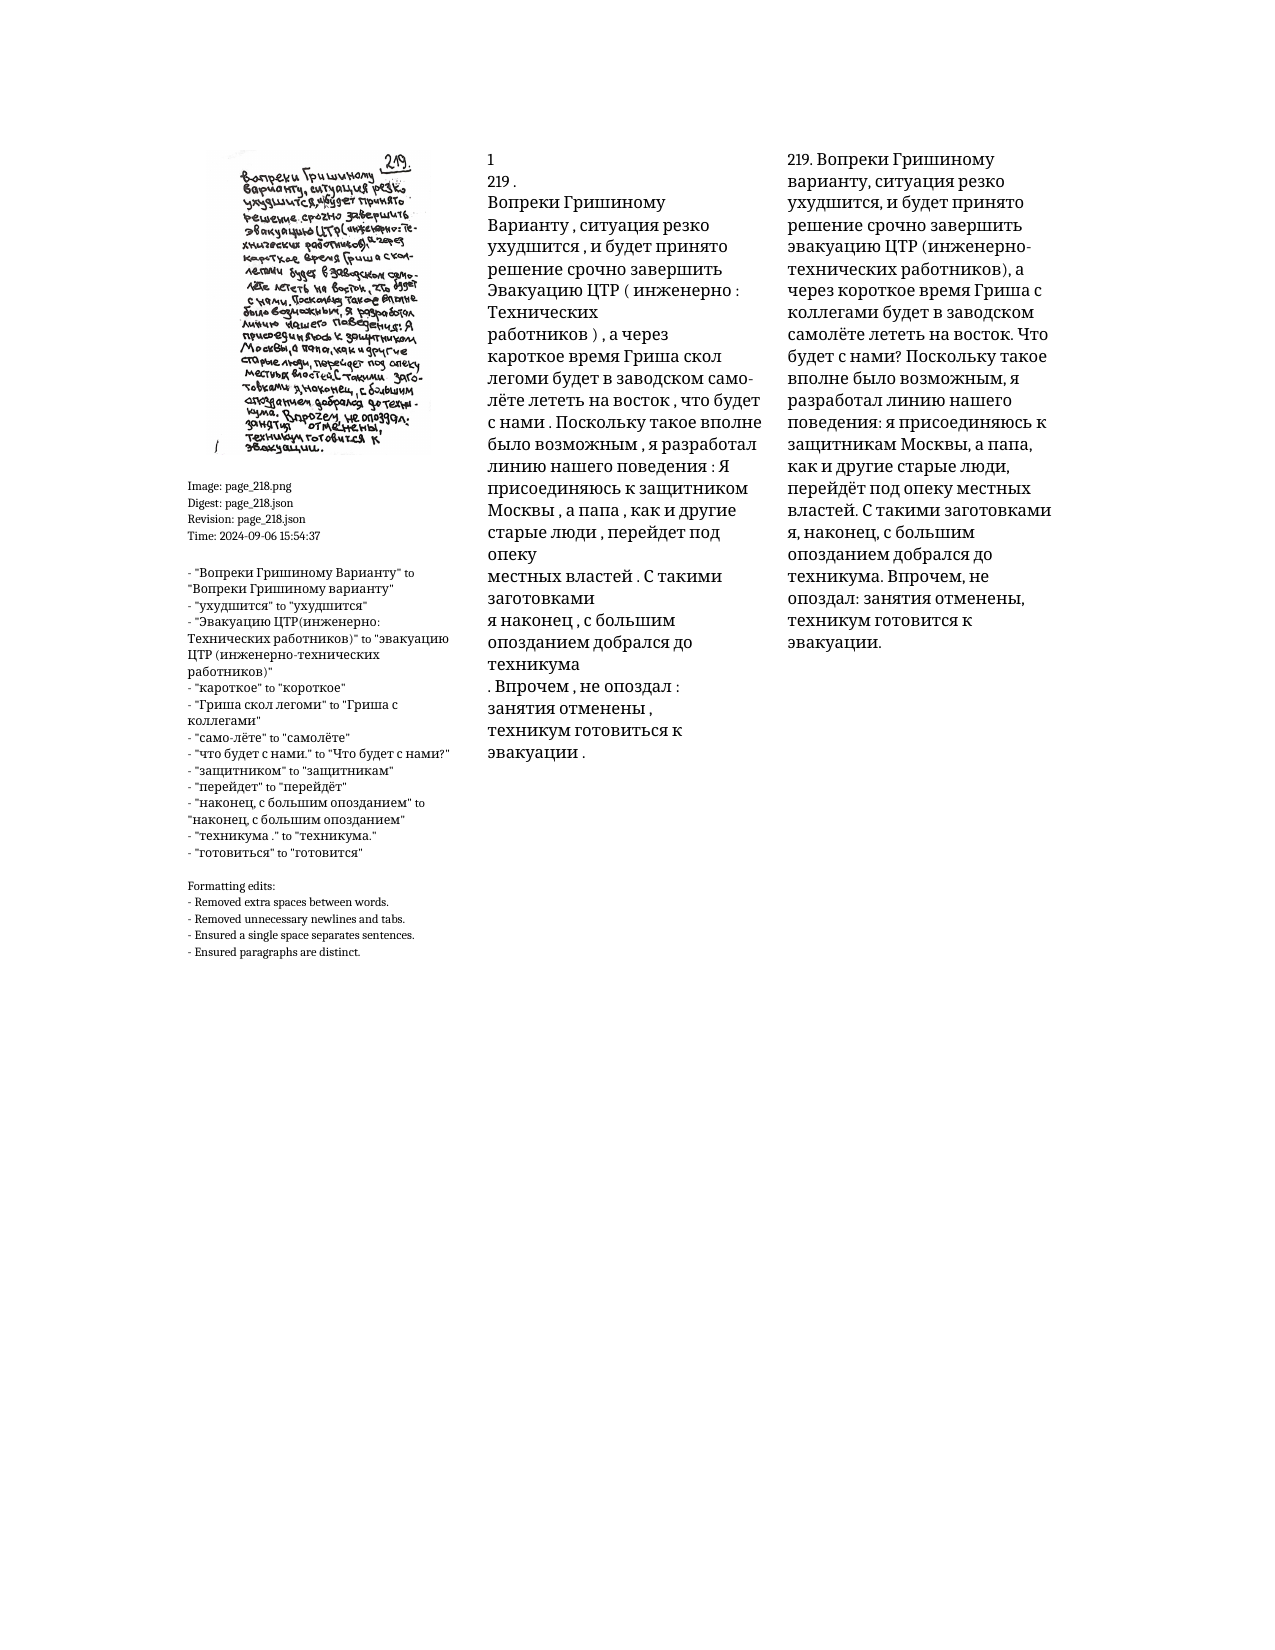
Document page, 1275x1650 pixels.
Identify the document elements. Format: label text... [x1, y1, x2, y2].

table_header 219. Вопреки Гришиному варианту, ситуация резко ухудшится, и будет принято решение срочно завершить эвакуацию ЦТР (инженерно-технических работников), а через короткое время Гриша с коллегами будет в заводском самолёте лететь на восток. Что будет с нами? Поскольку такое вполне было возможным, я разработал линию нашего поведения: я присоединяюсь к защитникам Москвы, а папа, как и другие старые люди, перейдёт под опеку местных властей. С такими заготовками я, наконец, с большим опозданием добрался до техникума. Впрочем, не опоздал: занятия отменены, техникум готовится к эвакуации. [776, 150, 1076, 1500]
table_header Image: page_218.png Digest: page_218.json Revision: page_218.json Time: 2024-09-06 15:54:37 - "Вопреки Гришиному Варианту" to "Вопреки Гришиному варианту" - "ухудшится" to "ухудшится" - "Эвакуацию ЦТР(инженерно: Технических работников)" to "эвакуацию ЦТР (инженерно-технических работников)" - "кароткое" to "короткое" - "Гриша скол легоми" to "Гриша с коллегами" - "само-лёте" to "самолёте" - "что будет с нами." to "Что будет с нами?" - "защитником" to "защитникам" - "перейдет" to "перейдёт" - "наконец, с большим опозданием" to "наконец, с большим опозданием" - "техникума ." to "техникума." - "готовиться" to "готовится" Formatting edits: - Removed extra spaces between words. - Removed unnecessary newlines and tabs. - Ensured a single space separates sentences. - Ensured paragraphs are distinct. [176, 150, 476, 1500]
picture [206, 150, 432, 455]
table_header 1 219 . Вопреки Гришиному Варианту , ситуация резко ухудшится , и будет принято решение срочно завершить Эвакуацию ЦТР ( инженерно : Технических работников ) , а через кароткое время Гриша скол легоми будет в заводском само- лёте лететь на восток , что будет с нами . Поскольку такое вполне было возможным , я разработал линию нашего поведения : Я присоединяюсь к защитником Москвы , а папа , как и другие старые люди , перейдет под опеку местных властей . С такими заготовками я наконец , с большим опозданием добрался до техникума . Впрочем , не опоздал : занятия отменены , техникум готовиться к эвакуации . [476, 150, 776, 1500]
